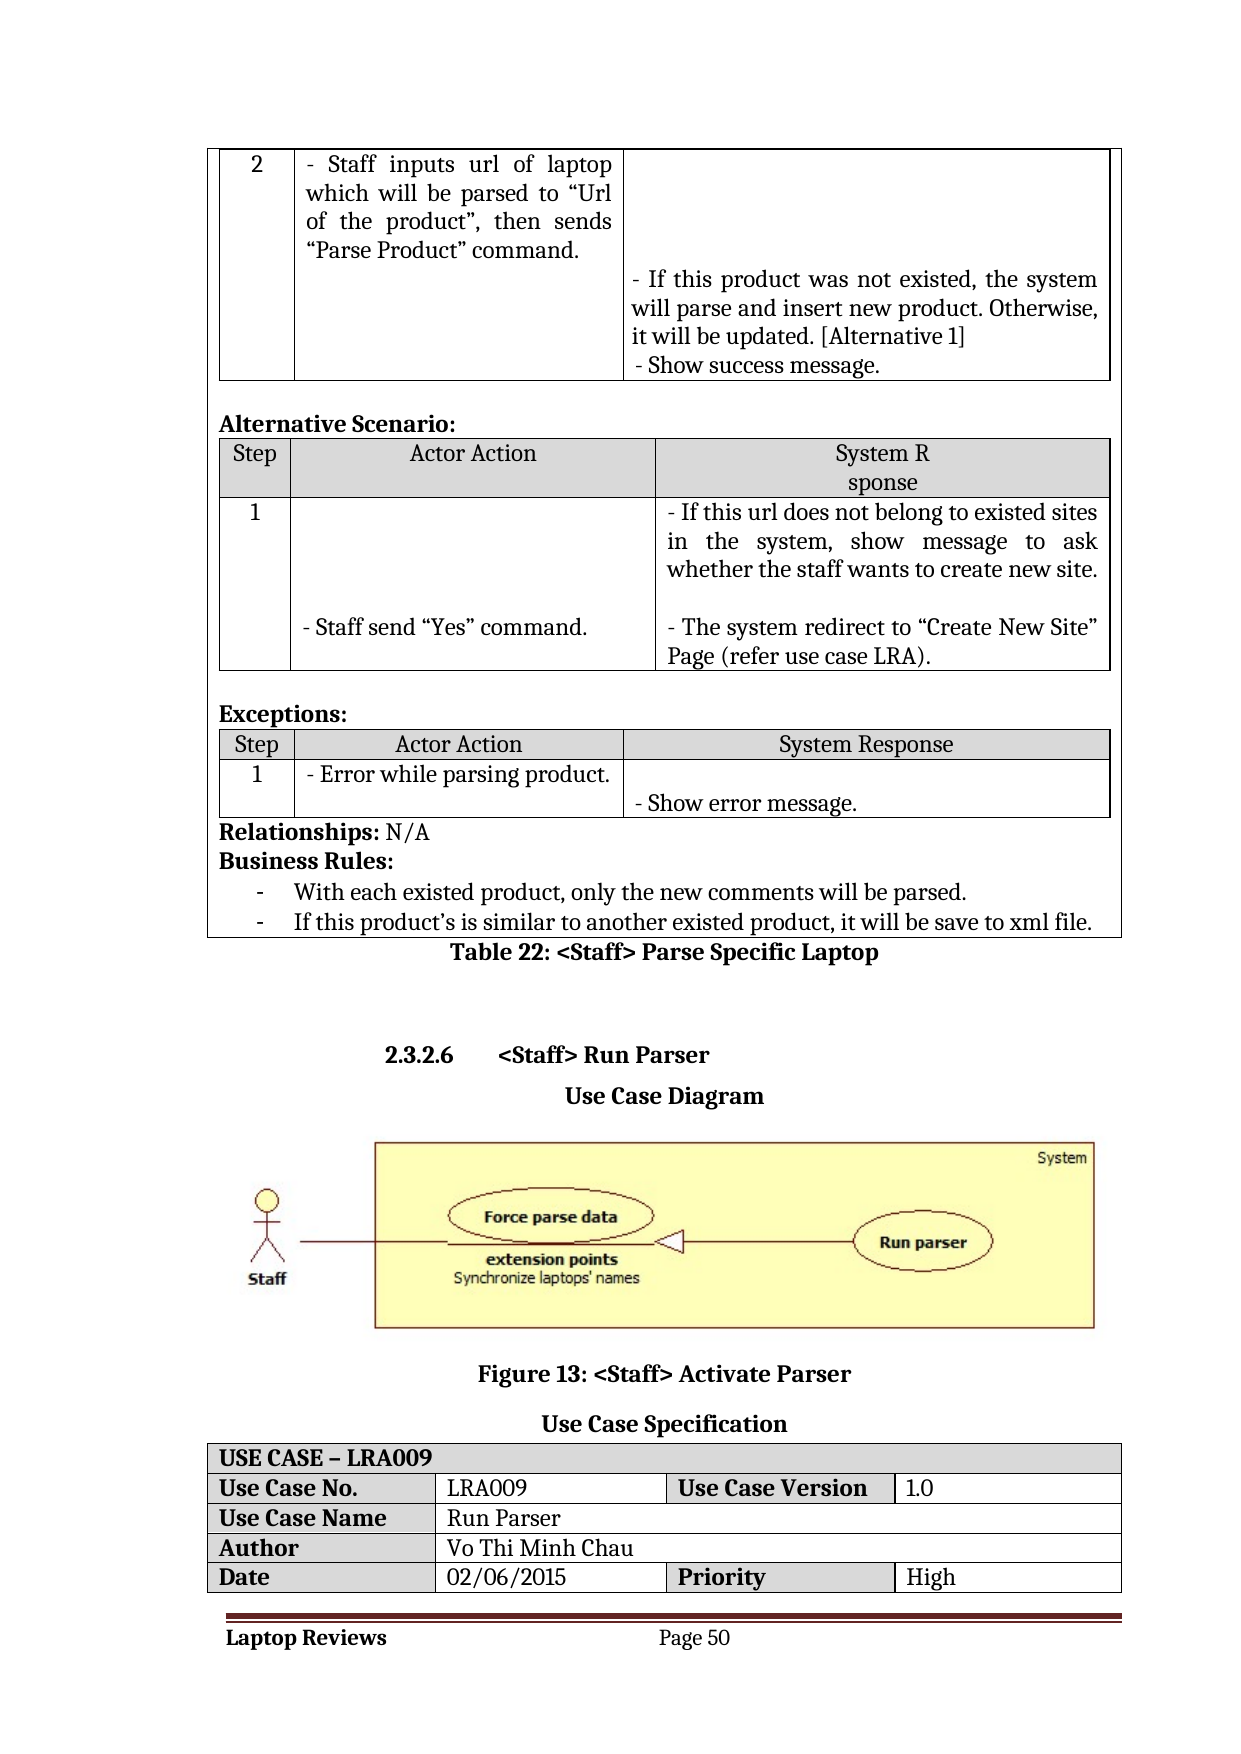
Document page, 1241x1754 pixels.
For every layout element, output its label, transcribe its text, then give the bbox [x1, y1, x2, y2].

table_cell Run Parser [436, 1504, 1121, 1532]
table_cell Vo Thi Minh Chau [436, 1534, 1121, 1562]
subtitle <Staff> Run Parser [385, 1041, 1122, 1069]
table_cell 1.0 [896, 1474, 1121, 1503]
table_cell Author [208, 1534, 435, 1562]
table_header USE CASE – LRA009 [208, 1444, 1121, 1473]
table_cell Use Case Name [208, 1504, 435, 1532]
text Table 22: <Staff> Parse Specific Laptop [207, 938, 1122, 967]
table_cell Use Case No. [208, 1474, 435, 1503]
picture [206, 1114, 1123, 1357]
table_cell 02/06/2015 [436, 1563, 666, 1592]
table_cell Use Case Version [667, 1474, 894, 1503]
table_cell High [896, 1563, 1121, 1592]
table_cell Date [208, 1563, 435, 1592]
table_cell Priority [667, 1563, 894, 1592]
subtitle Use Case Diagram [207, 1082, 1122, 1111]
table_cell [208, 149, 1121, 937]
subtitle Use Case Specification [207, 1410, 1122, 1439]
table_cell LRA009 [436, 1474, 666, 1503]
text Figure 13: <Staff> Activate Parser [207, 1360, 1122, 1389]
